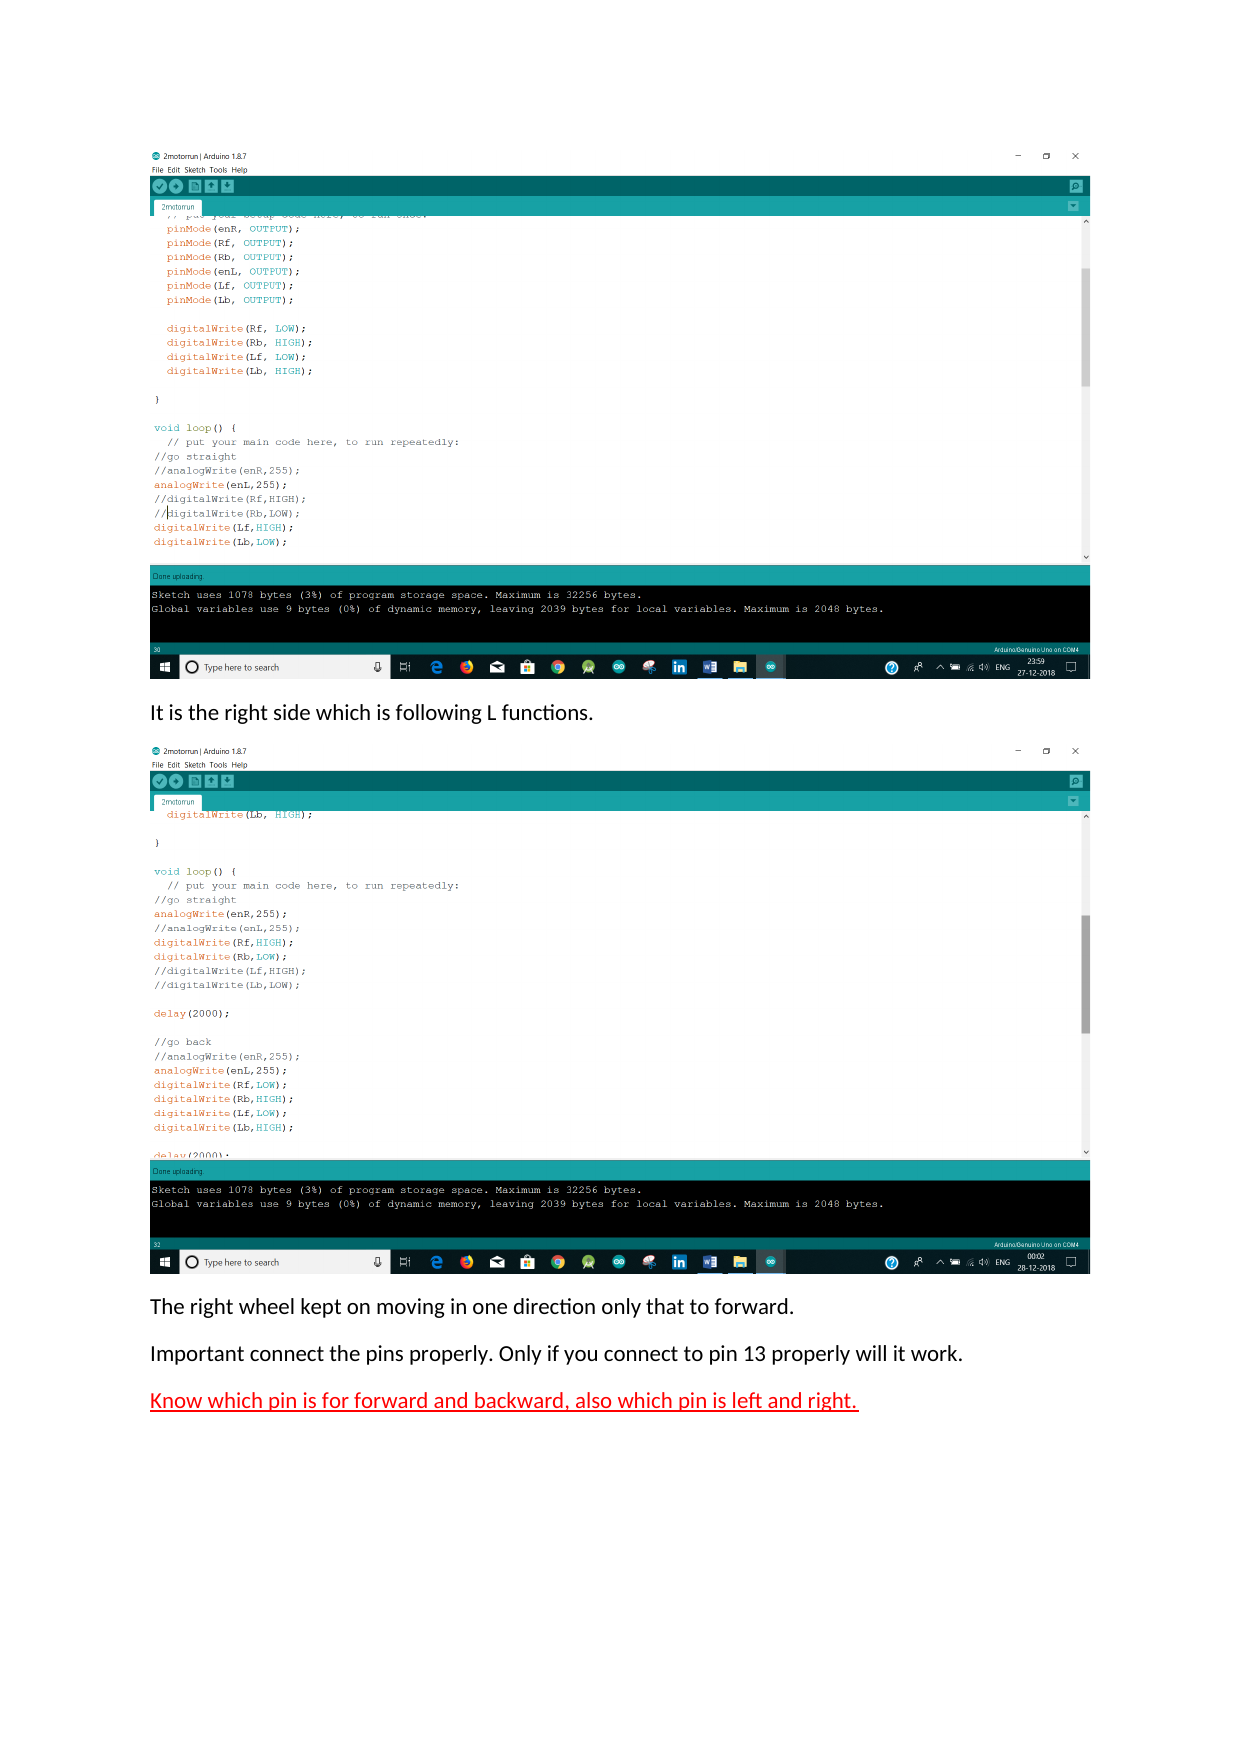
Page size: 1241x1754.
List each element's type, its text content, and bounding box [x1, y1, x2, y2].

picture [150, 150, 1091, 679]
text Know which pin is for forward and backward, also which pin is left and right. [150, 1386, 1090, 1414]
text The right wheel kept on moving in one direction only that to forward. [150, 1292, 1090, 1320]
text Important connect the pins properly. Only if you connect to pin 13 properly will it work. [150, 1339, 1090, 1367]
picture [150, 744, 1091, 1274]
text It is the right side which is following L functions. [150, 698, 1090, 726]
